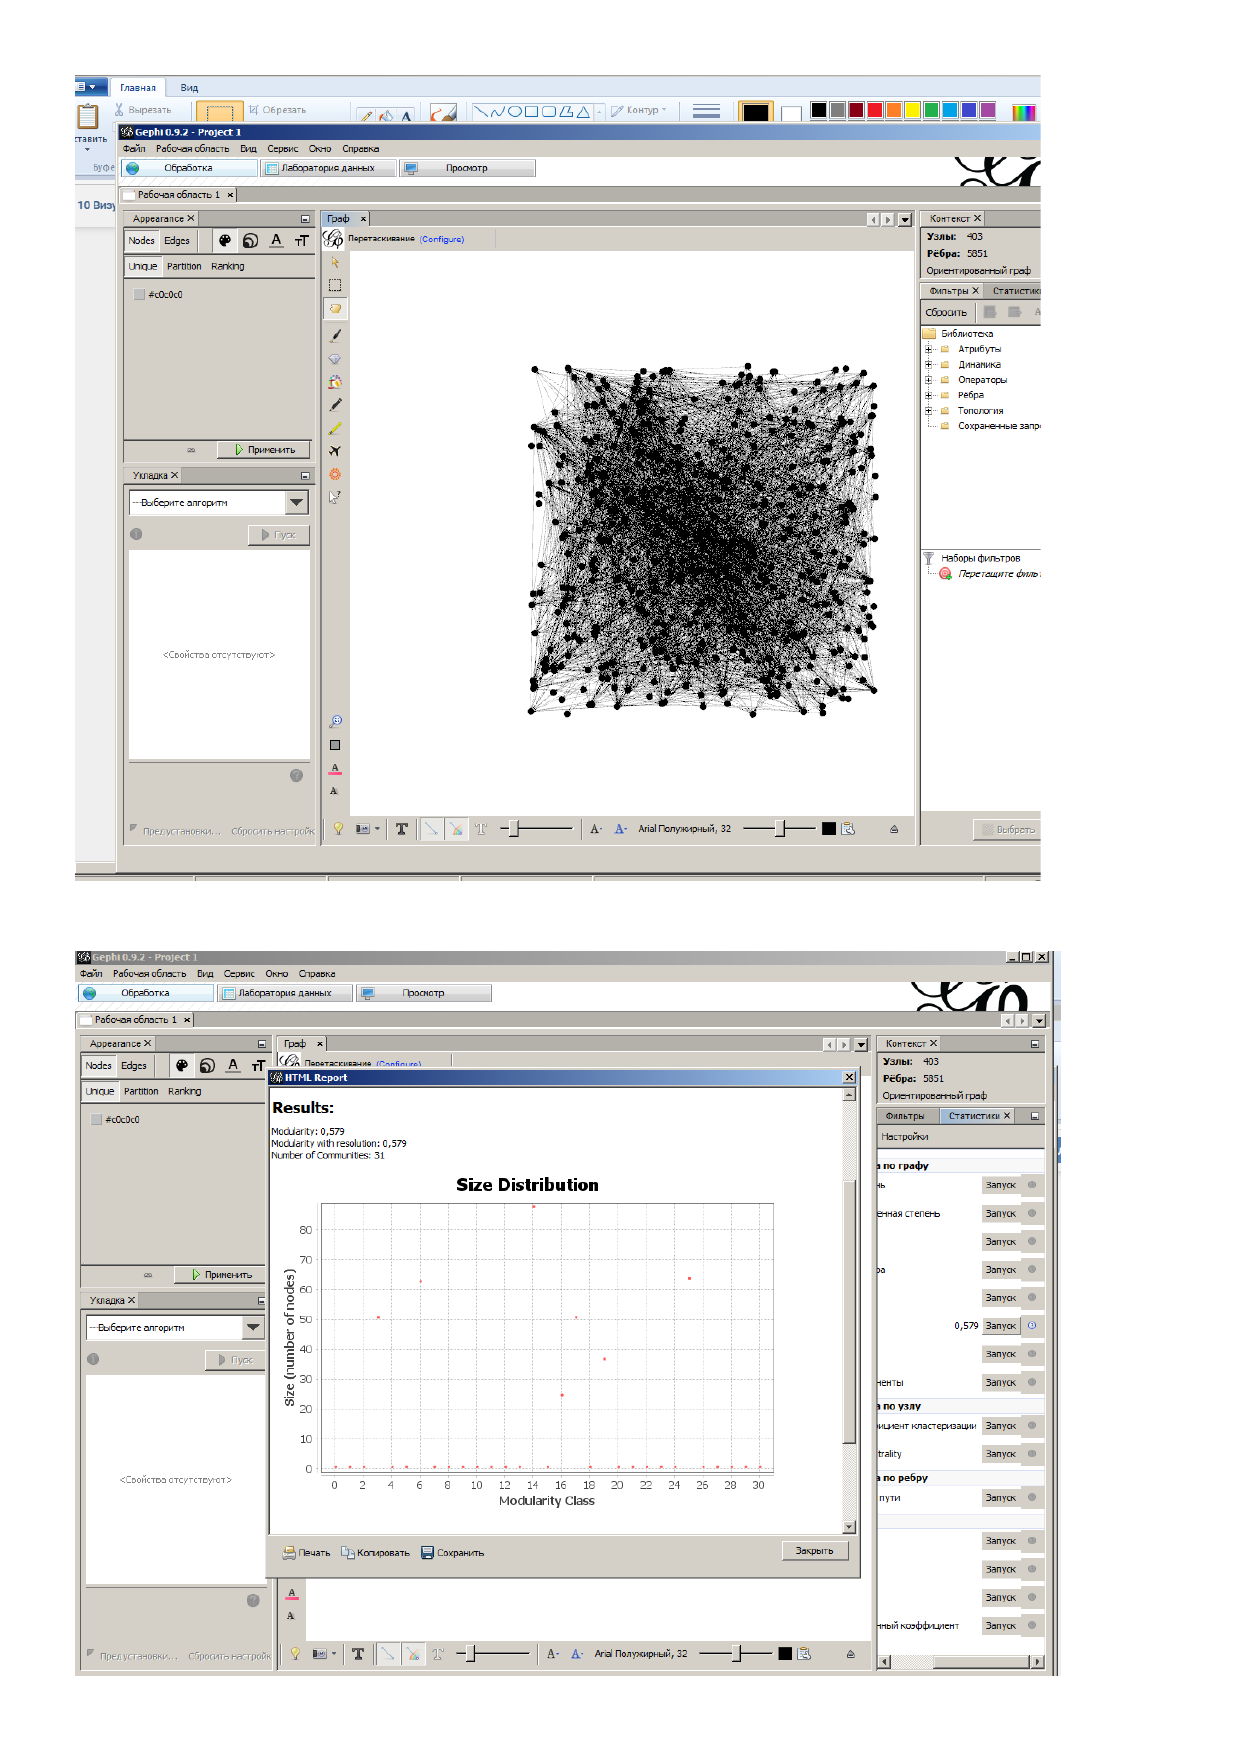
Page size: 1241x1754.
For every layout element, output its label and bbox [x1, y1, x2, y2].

picture [75, 951, 1061, 1676]
picture [75, 75, 1041, 881]
